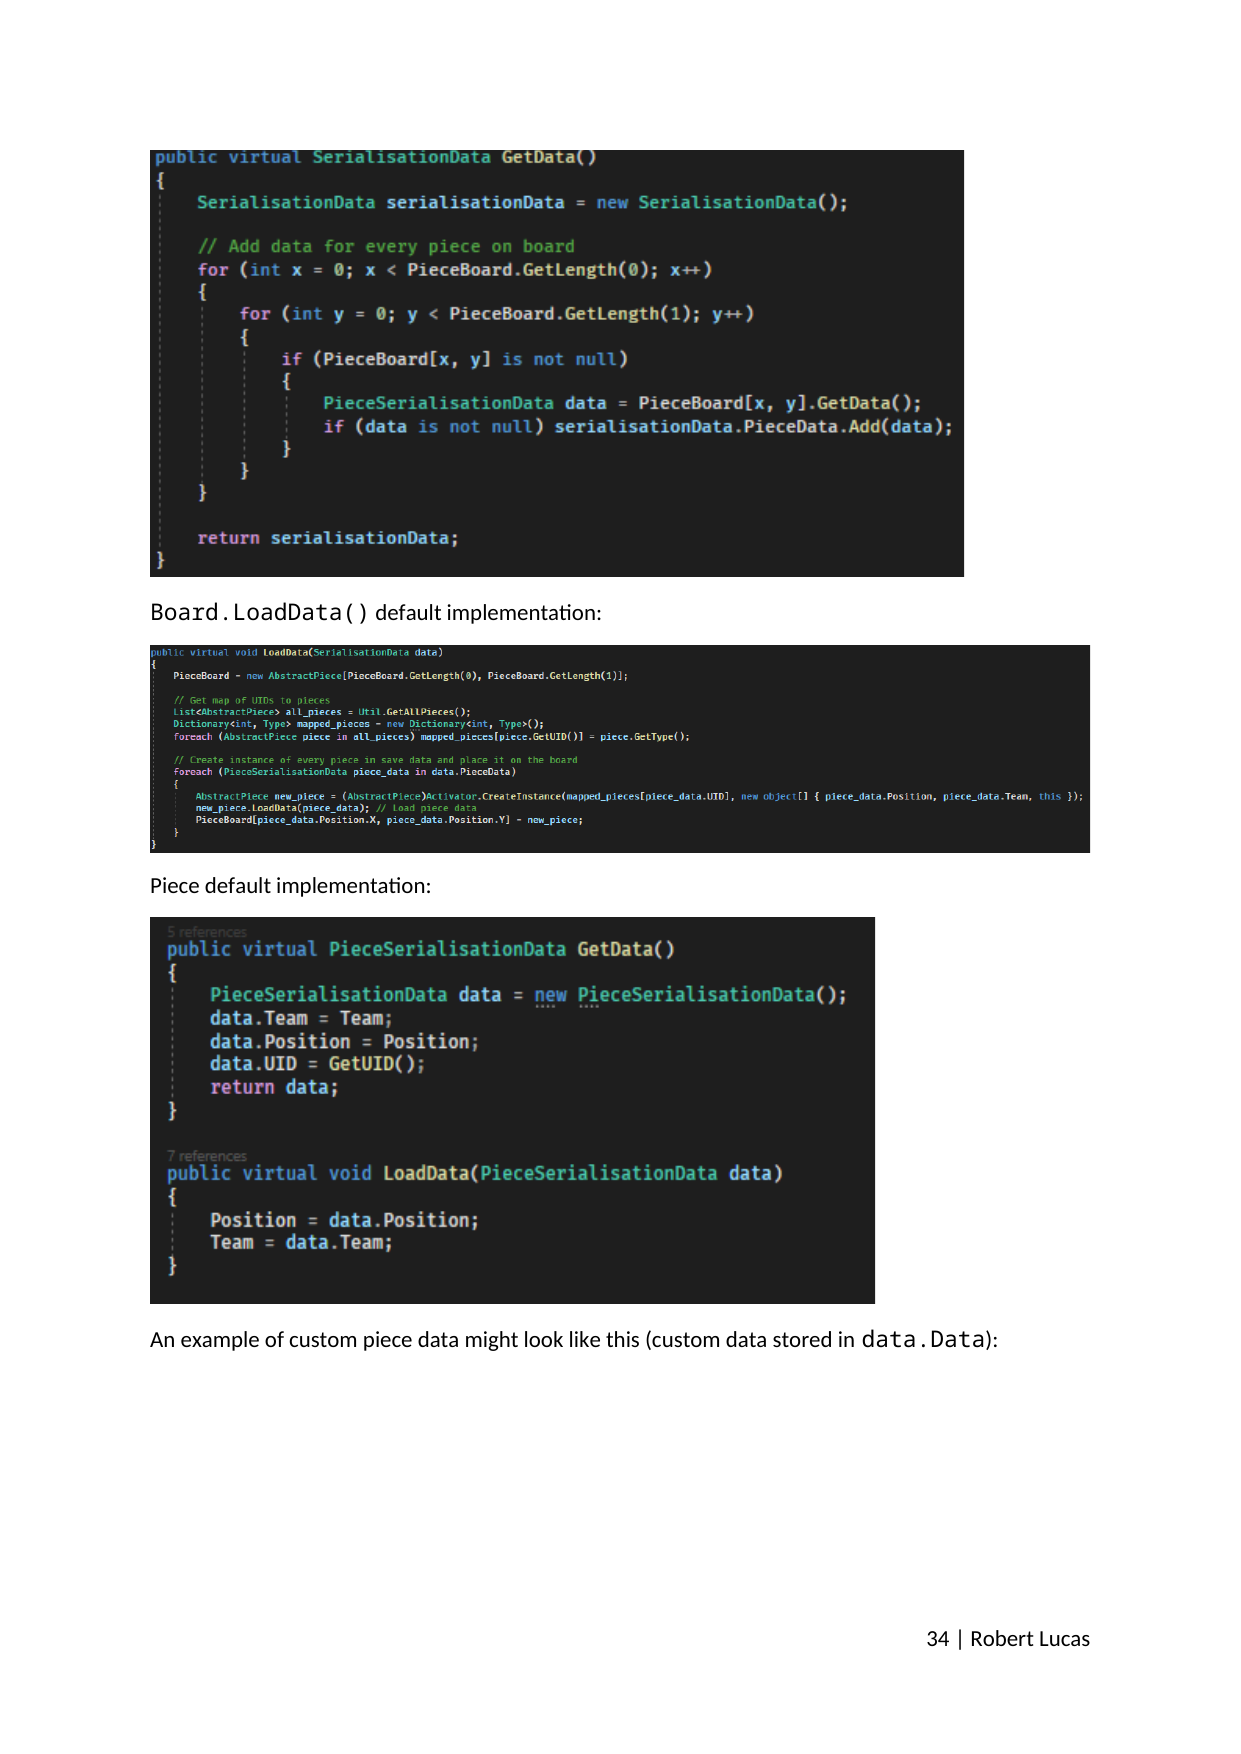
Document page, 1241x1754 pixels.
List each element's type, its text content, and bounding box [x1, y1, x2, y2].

picture [150, 150, 965, 577]
text Board.LoadData() default implementation: [150, 595, 1090, 627]
picture [150, 917, 876, 1304]
text An example of custom piece data might look like this (custom data stored in data.Data): [150, 1323, 1090, 1354]
text Piece default implementation: [150, 871, 1090, 899]
picture [150, 645, 1091, 853]
